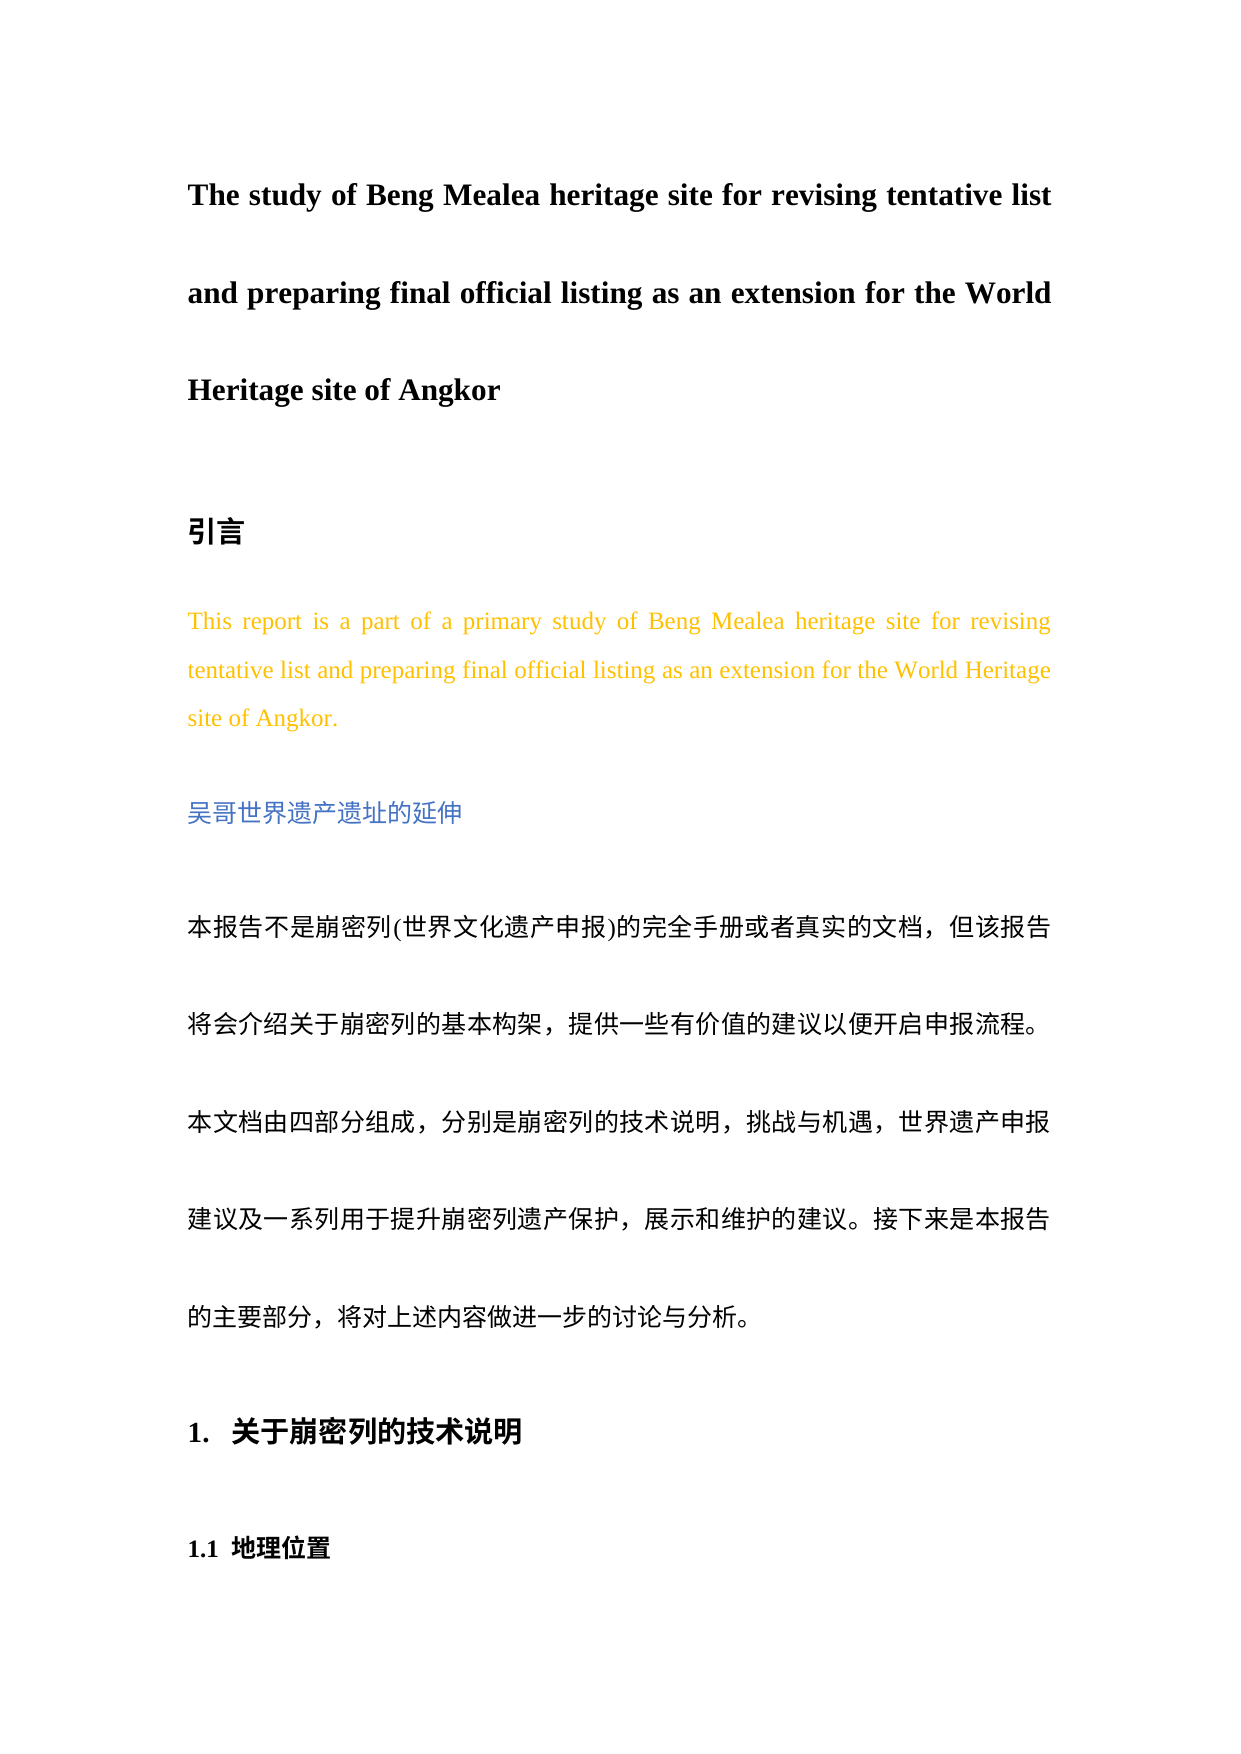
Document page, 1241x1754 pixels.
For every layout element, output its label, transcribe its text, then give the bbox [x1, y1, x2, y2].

text The study of Beng Mealea heritage site for revising tentative list and preparing final official listing as an extension for the World Heritage site of Angkor [187, 162, 1053, 422]
text 吴哥世界遗产遗址的延伸 [187, 779, 1053, 844]
text This report is a part of a primary study of Beng Mealea heritage site for revising tentative list and preparing final official listing as an extension for the World Heritage site of Angkor. [187, 604, 1053, 734]
text 引言 [187, 497, 1053, 562]
list 地理位置 [187, 1514, 1053, 1579]
text 本报告不是崩密列(世界文化遗产申报)的完全手册或者真实的文档，但该报告将会介绍关于崩密列的基本构架，提供一些有价值的建议以便开启申报流程。本文档由四部分组成，分别是崩密列的技术说明，挑战与机遇，世界遗产申报建议及一系列用于提升崩密列遗产保护，展示和维护的建议。接下来是本报告的主要部分，将对上述内容做进一步的讨论与分析。 [187, 893, 1053, 1348]
list 关于崩密列的技术说明 [187, 1397, 1053, 1462]
